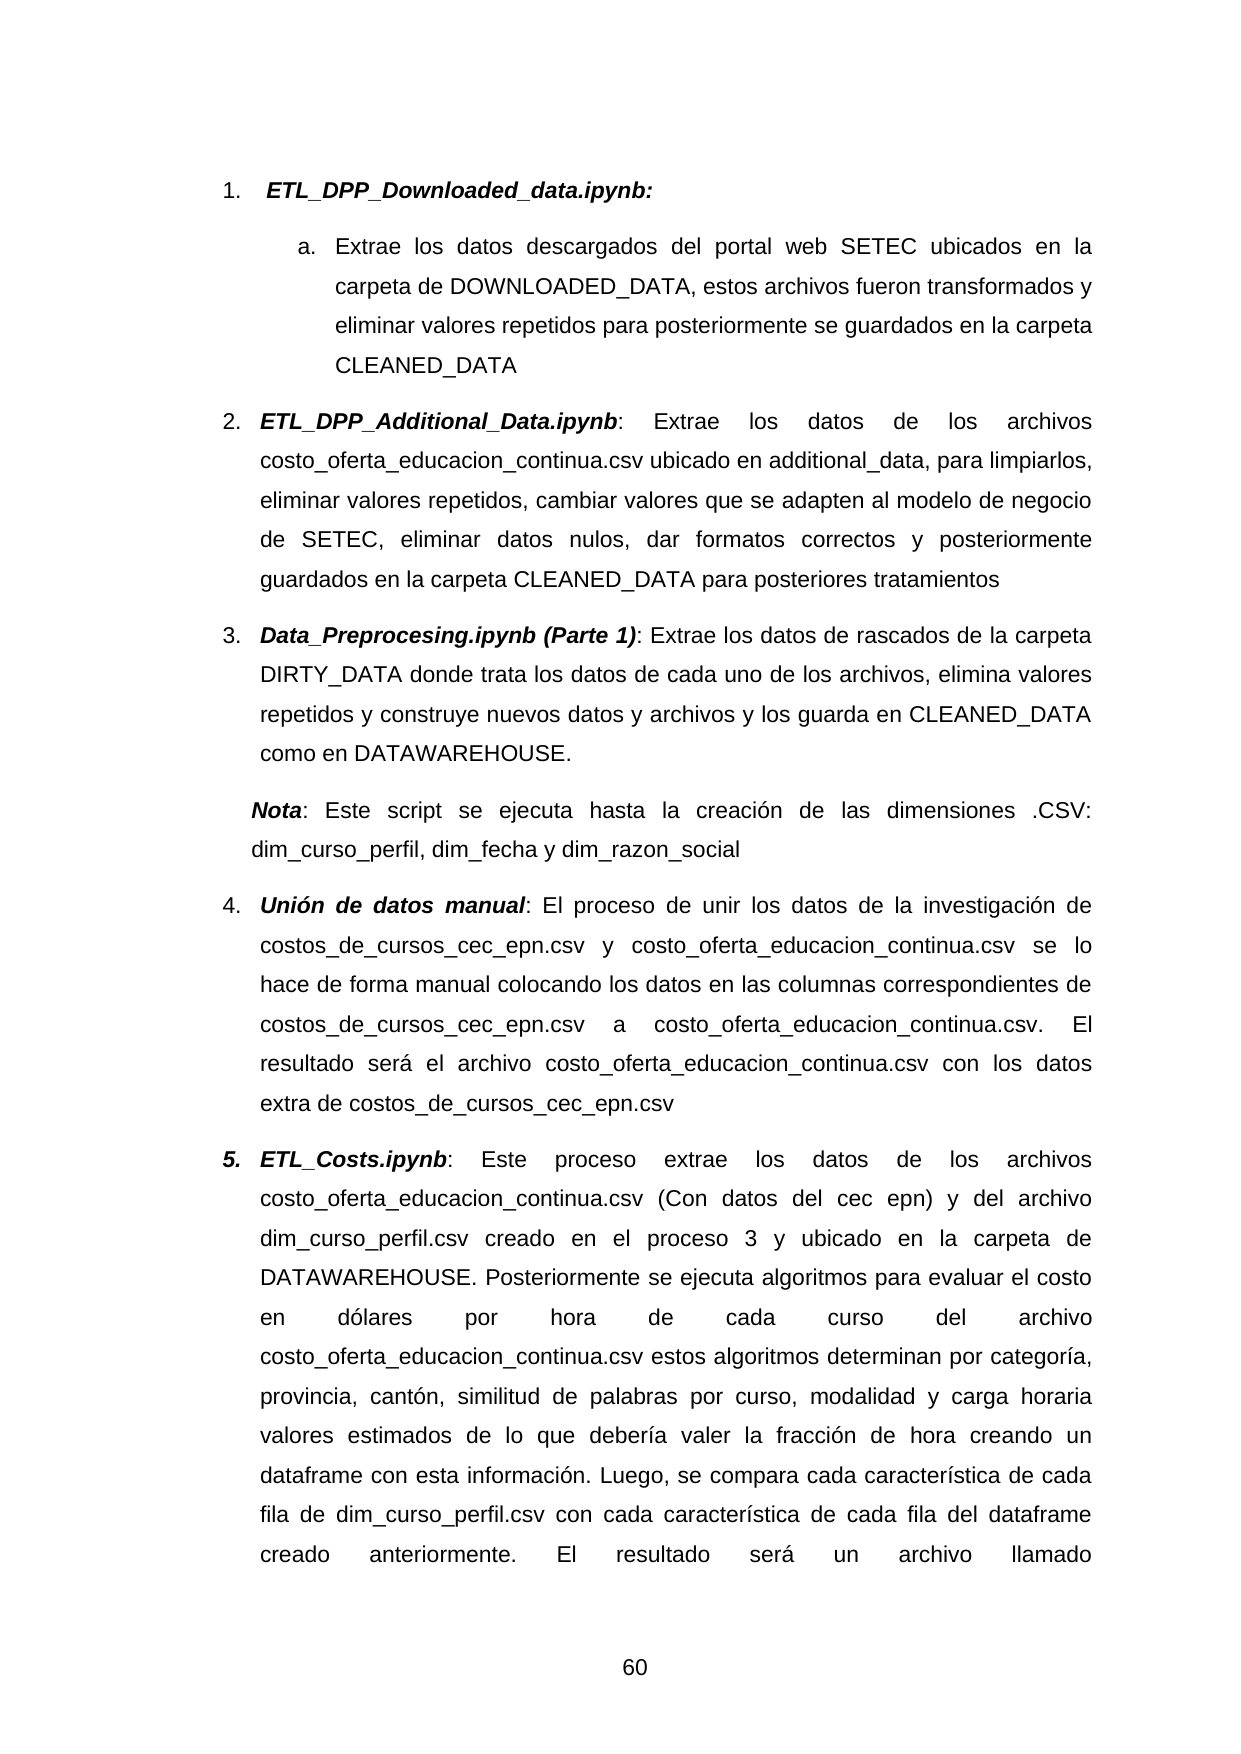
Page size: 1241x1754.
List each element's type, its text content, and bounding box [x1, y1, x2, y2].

list ETL_DPP_Additional_Data.ipynb: Extrae los datos de los archivos costo_oferta_educacion_continua.csv ubicado en additional_data, para limpiarlos, eliminar valores repetidos, cambiar valores que se adapten al modelo de negocio de SETEC, eliminar datos nulos, dar formatos correctos y posteriormente guardados en la carpeta CLEANED_DATA para posteriores tratamientos [222, 408, 1092, 592]
list ETL_DPP_Downloaded_data.ipynb: [222, 177, 1092, 203]
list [222, 1146, 1092, 1567]
list Unión de datos manual: El proceso de unir los datos de la investigación de costos_de_cursos_cec_epn.csv y costo_oferta_educacion_continua.csv se lo hace de forma manual colocando los datos en las columnas correspondientes de costos_de_cursos_cec_epn.csv a costo_oferta_educacion_continua.csv. El resultado será el archivo costo_oferta_educacion_continua.csv con los datos extra de costos_de_cursos_cec_epn.csv [222, 892, 1092, 1116]
list Extrae los datos descargados del portal web SETEC ubicados en la carpeta de DOWNLOADED_DATA, estos archivos fueron transformados y eliminar valores repetidos para posteriormente se guardados en la carpeta CLEANED_DATA [297, 233, 1092, 378]
text Nota: Este script se ejecuta hasta la creación de las dimensiones .CSV: dim_curso_perfil, dim_fecha y dim_razon_social [251, 797, 1092, 862]
list Data_Preprocesing.ipynb (Parte 1): Extrae los datos de rascados de la carpeta DIRTY_DATA donde trata los datos de cada uno de los archivos, elimina valores repetidos y construye nuevos datos y archivos y los guarda en CLEANED_DATA como en DATAWAREHOUSE. [222, 622, 1092, 767]
